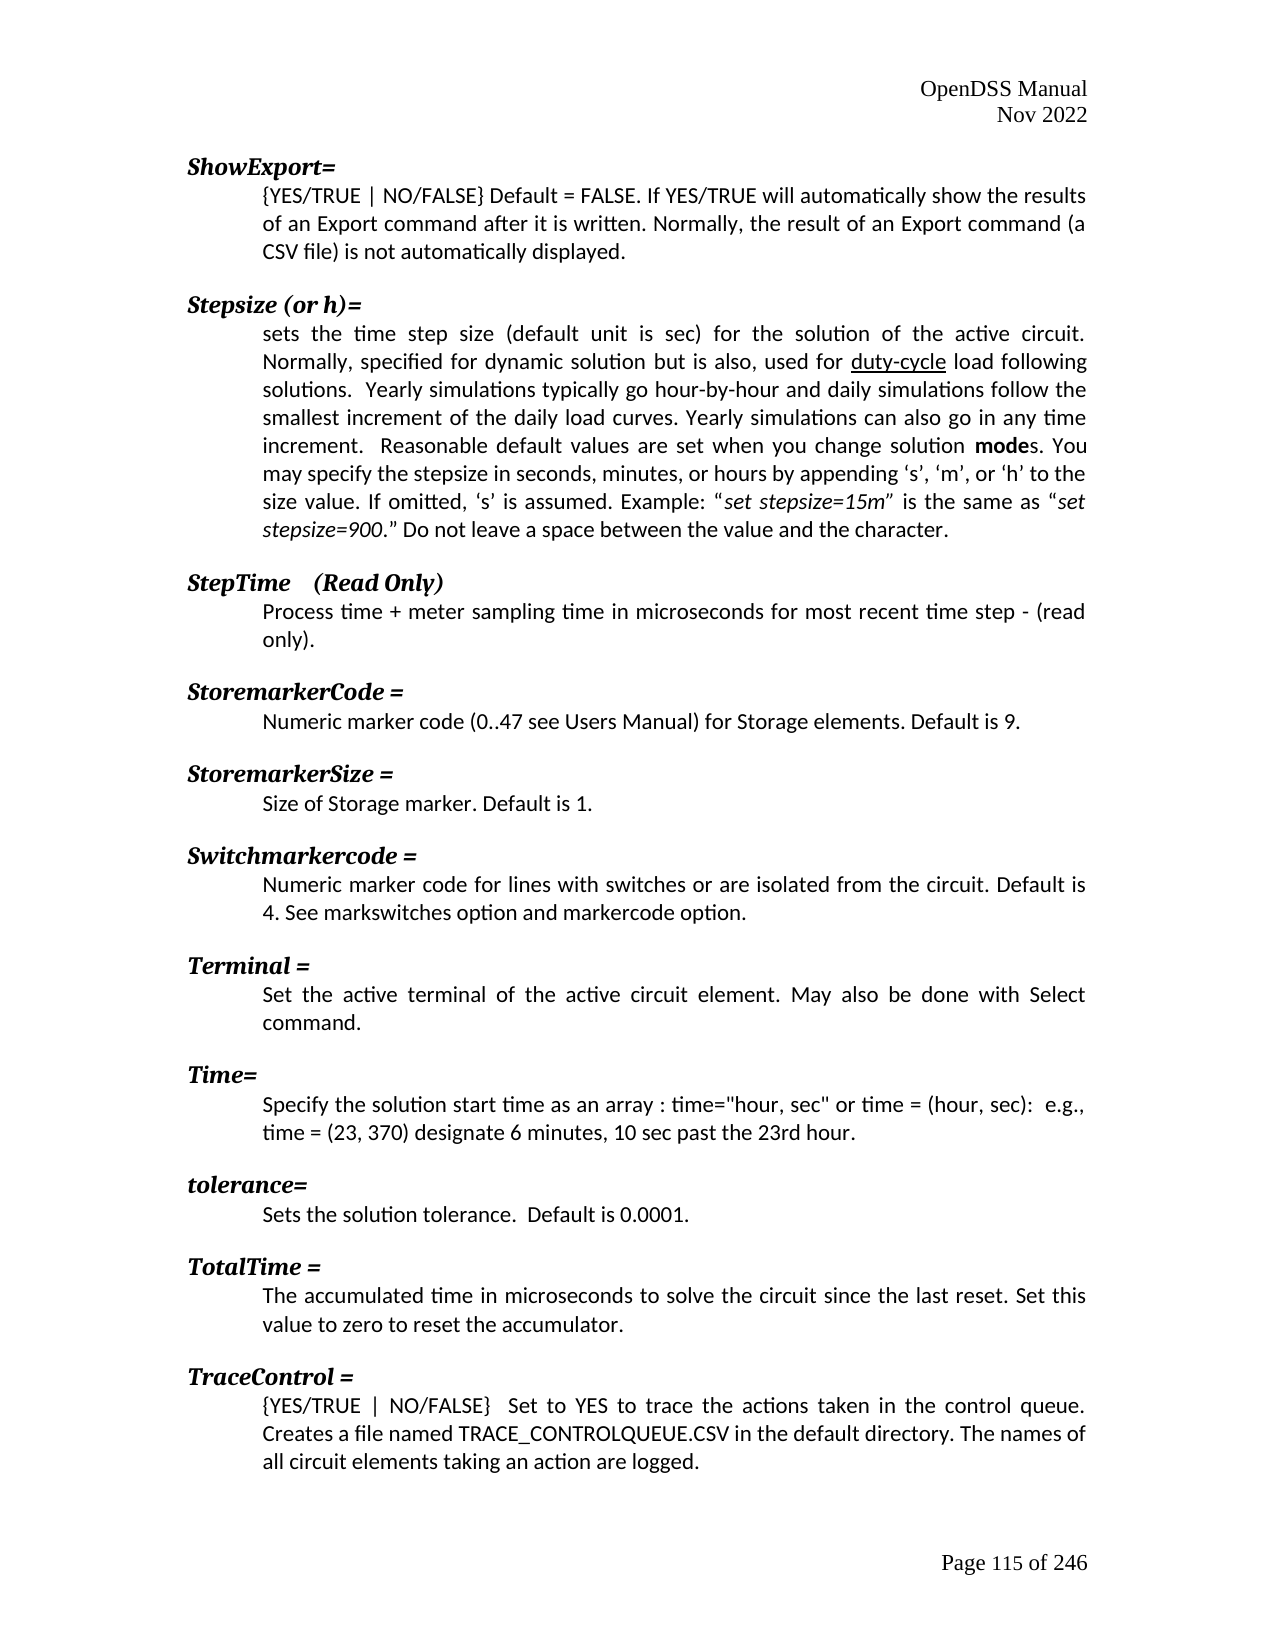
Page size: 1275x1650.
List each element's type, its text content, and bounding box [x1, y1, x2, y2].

text {YES/TRUE | NO/FALSE} Default = FALSE. If YES/TRUE will automatically show the results of an Export command after it is written. Normally, the result of an Export command (a CSV file) is not automatically displayed. [262, 181, 1087, 266]
subtitle Switchmarkercode = [187, 842, 1087, 871]
subtitle TotalTime = [187, 1253, 1087, 1282]
text Size of Storage marker. Default is 1. [262, 789, 1087, 817]
subtitle TraceControl = [187, 1363, 1087, 1391]
text The accumulated time in microseconds to solve the circuit since the last reset. Set this value to zero to reset the accumulator. [262, 1282, 1087, 1338]
subtitle ShowExport= [187, 153, 1087, 181]
subtitle Time= [187, 1061, 1087, 1090]
text Numeric marker code (0..47 see Users Manual) for Storage elements. Default is 9. [262, 707, 1087, 735]
subtitle Terminal = [187, 952, 1087, 980]
text Process time + meter sampling time in microseconds for most recent time step - (read only). [262, 597, 1087, 653]
subtitle StoremarkerCode = [187, 678, 1087, 707]
text sets the time step size (default unit is sec) for the solution of the active circuit. Normally, specified for dynamic solution but is also, used for duty-cycle load following solutions. Yearly simulations typically go hour-by-hour and daily simulations follow the smallest increment of the daily load curves. Yearly simulations can also go in any time increment. Reasonable default values are set when you change solution modes. You may specify the stepsize in seconds, minutes, or hours by appending ‘s’, ‘m’, or ‘h’ to the size value. If omitted, ‘s’ is assumed. Example: “set stepsize=15m” is the same as “set stepsize=900.” Do not leave a space between the value and the character. [262, 319, 1087, 543]
text Specify the solution start time as an array : time="hour, sec" or time = (hour, sec): e.g., time = (23, 370) designate 6 minutes, 10 sec past the 23rd hour. [262, 1090, 1087, 1146]
text Numeric marker code for lines with switches or are isolated from the circuit. Default is 4. See markswitches option and markercode option. [262, 871, 1087, 927]
subtitle StoremarkerSize = [187, 760, 1087, 789]
text Set the active terminal of the active circuit element. May also be done with Select command. [262, 980, 1087, 1036]
subtitle Stepsize (or h)= [187, 291, 1087, 319]
text Sets the solution tolerance. Default is 0.0001. [262, 1200, 1087, 1228]
subtitle tolerance= [187, 1171, 1087, 1200]
text {YES/TRUE | NO/FALSE} Set to YES to trace the actions taken in the control queue. Creates a file named TRACE_CONTROLQUEUE.CSV in the default directory. The names of all circuit elements taking an action are logged. [262, 1391, 1087, 1476]
subtitle StepTime (Read Only) [187, 568, 1087, 597]
